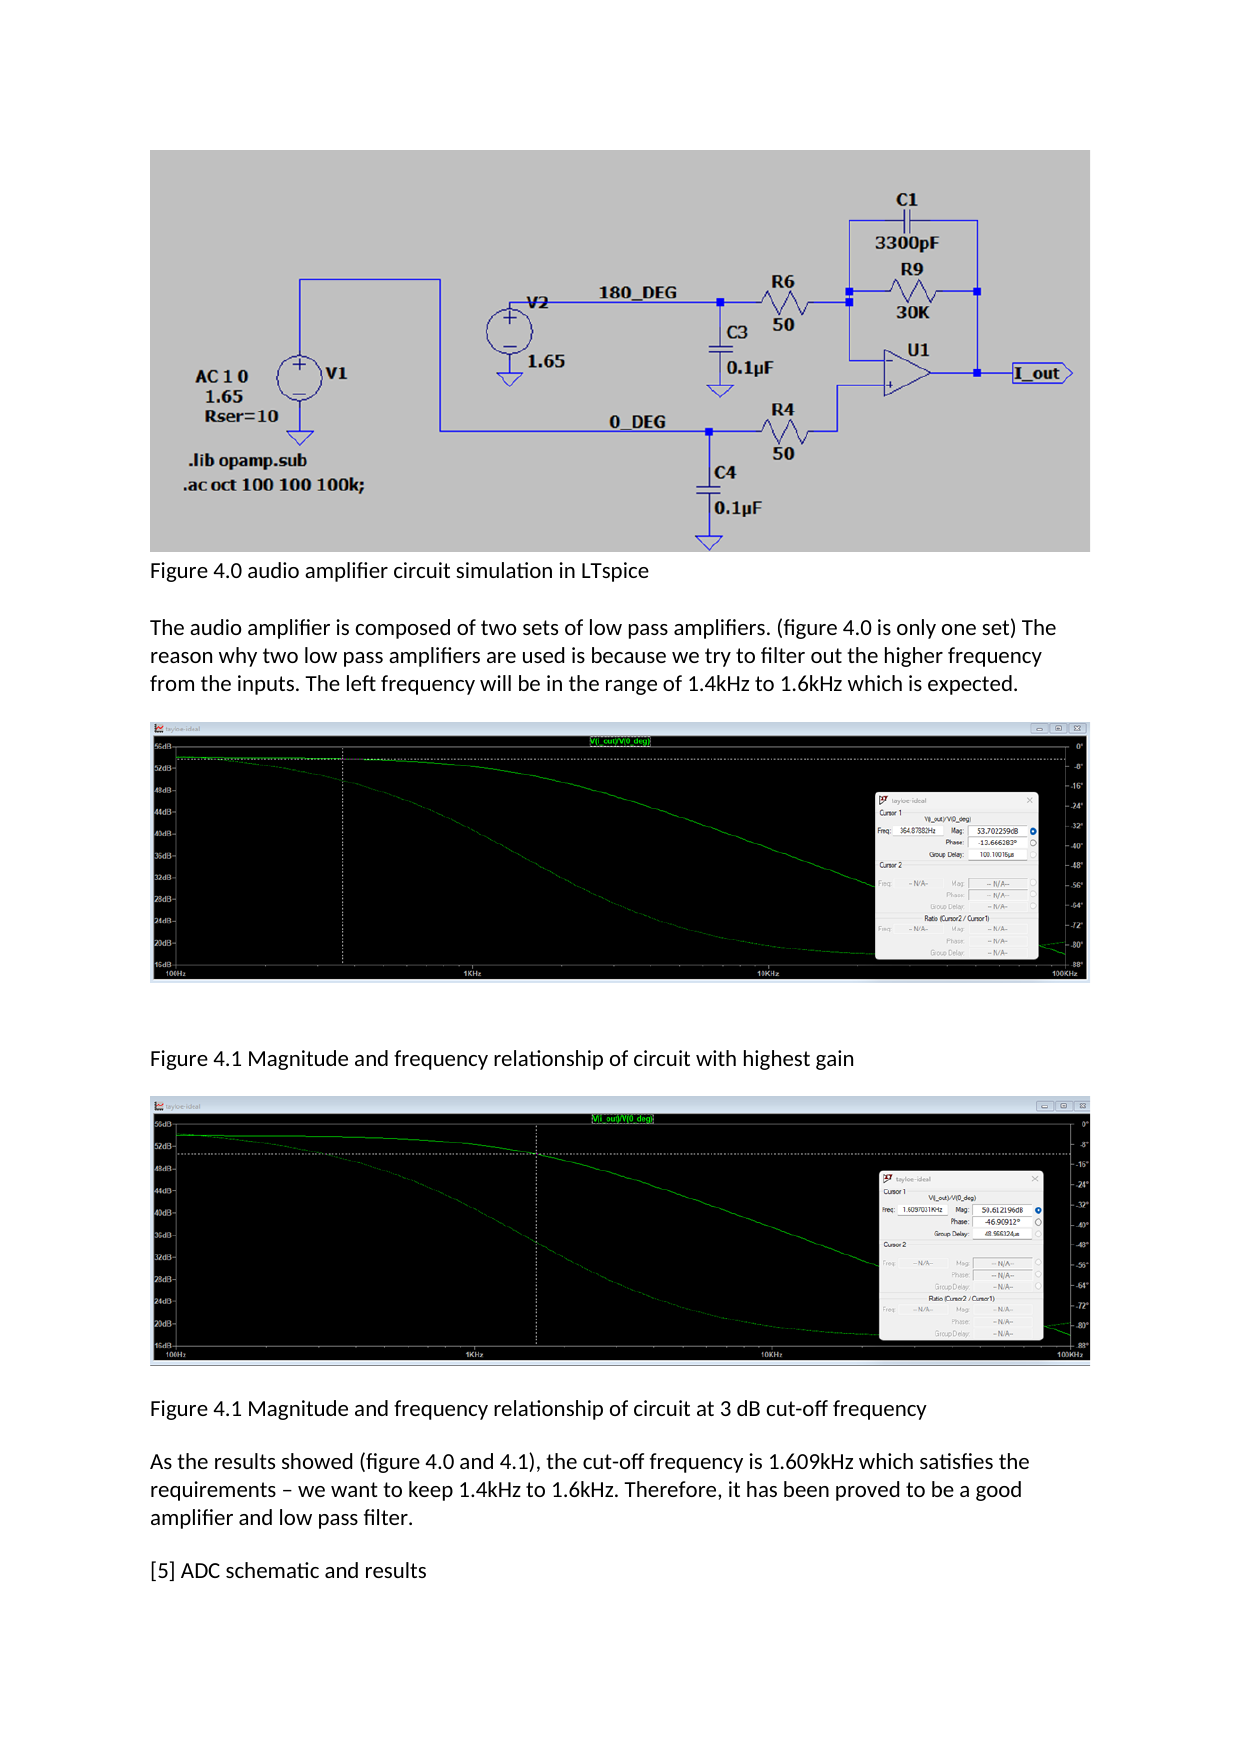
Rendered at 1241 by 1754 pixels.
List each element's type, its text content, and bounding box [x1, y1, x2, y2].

picture [150, 150, 1091, 552]
text Figure 4.0 audio amplifier circuit simulation in LTspice [150, 556, 1090, 584]
picture [150, 722, 1091, 983]
text Figure 4.1 Magnitude and frequency relationship of circuit with highest gain [150, 1044, 1090, 1072]
text As the results showed (figure 4.0 and 4.1), the cut-off frequency is 1.609kHz which satisfies the requirements – we want to keep 1.4kHz to 1.6kHz. Therefore, it has been proved to be a good amplifier and low pass filter. [150, 1447, 1090, 1531]
text The audio amplifier is composed of two sets of low pass amplifiers. (figure 4.0 is only one set) The reason why two low pass amplifiers are used is because we try to filter out the higher frequency from the inputs. The left frequency will be in the range of 1.4kHz to 1.6kHz which is expected. [150, 613, 1090, 697]
text Figure 4.1 Magnitude and frequency relationship of circuit at 3 dB cut-off frequency [150, 1394, 1090, 1422]
picture [150, 1096, 1091, 1366]
text [5] ADC schematic and results [150, 1556, 1090, 1584]
